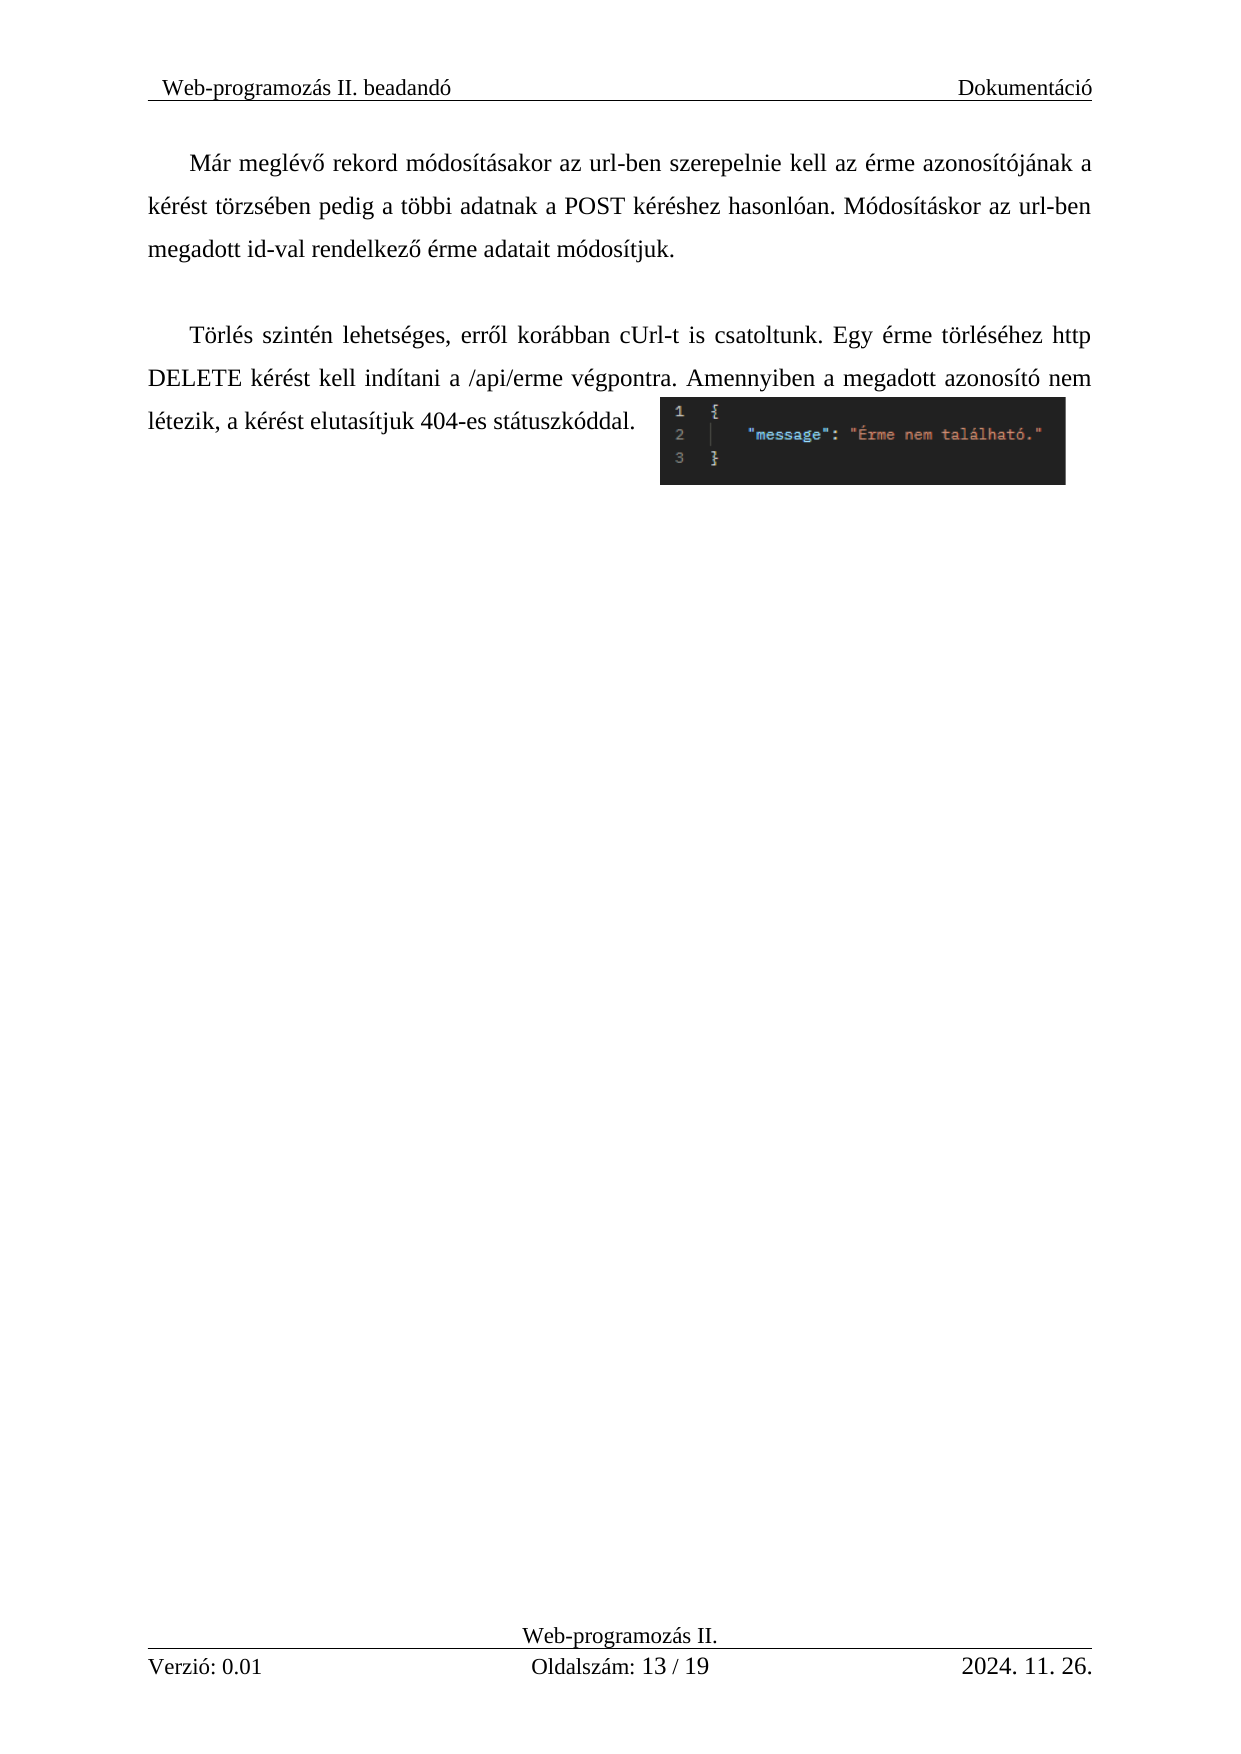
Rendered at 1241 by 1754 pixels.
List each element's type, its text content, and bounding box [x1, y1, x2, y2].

picture [660, 397, 1066, 485]
text Törlés szintén lehetséges, erről korábban cUrl-t is csatoltunk. Egy érme törléséhez http DELETE kérést kell indítani a /api/erme végpontra. Amennyiben a megadott azonosító nem létezik, a kérést elutasítjuk 404-es státuszkóddal. [148, 320, 1092, 435]
text Már meglévő rekord módosításakor az url-ben szerepelnie kell az érme azonosítójának a kérést törzsében pedig a többi adatnak a POST kéréshez hasonlóan. Módosításkor az url-ben megadott id-val rendelkező érme adatait módosítjuk. [148, 148, 1092, 263]
